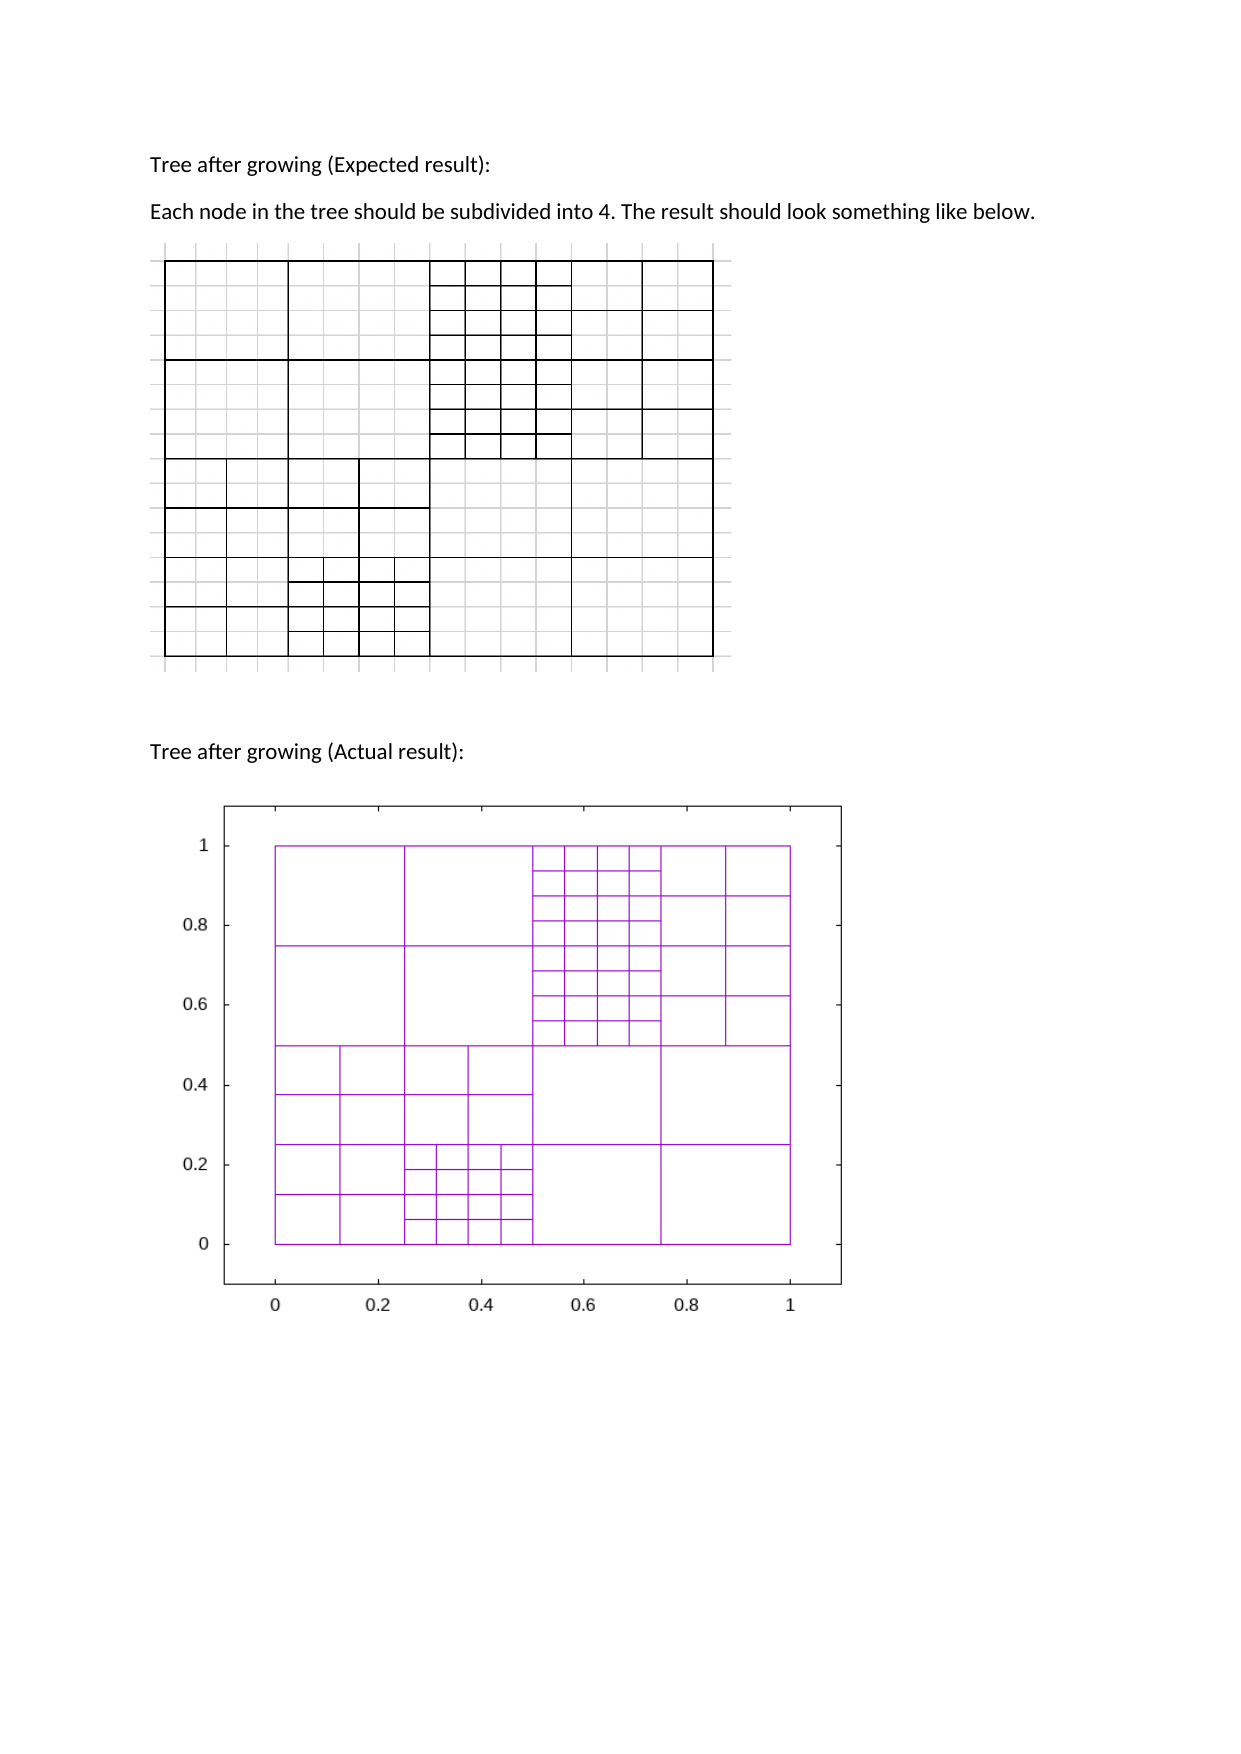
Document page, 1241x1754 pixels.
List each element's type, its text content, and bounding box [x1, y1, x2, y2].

text Each node in the tree should be subdivided into 4. The result should look something like below. [150, 197, 1090, 225]
text Tree after growing (Expected result): [150, 150, 1090, 178]
text Tree after growing (Actual result): [150, 737, 1090, 765]
picture [150, 784, 876, 1328]
picture [150, 243, 732, 672]
